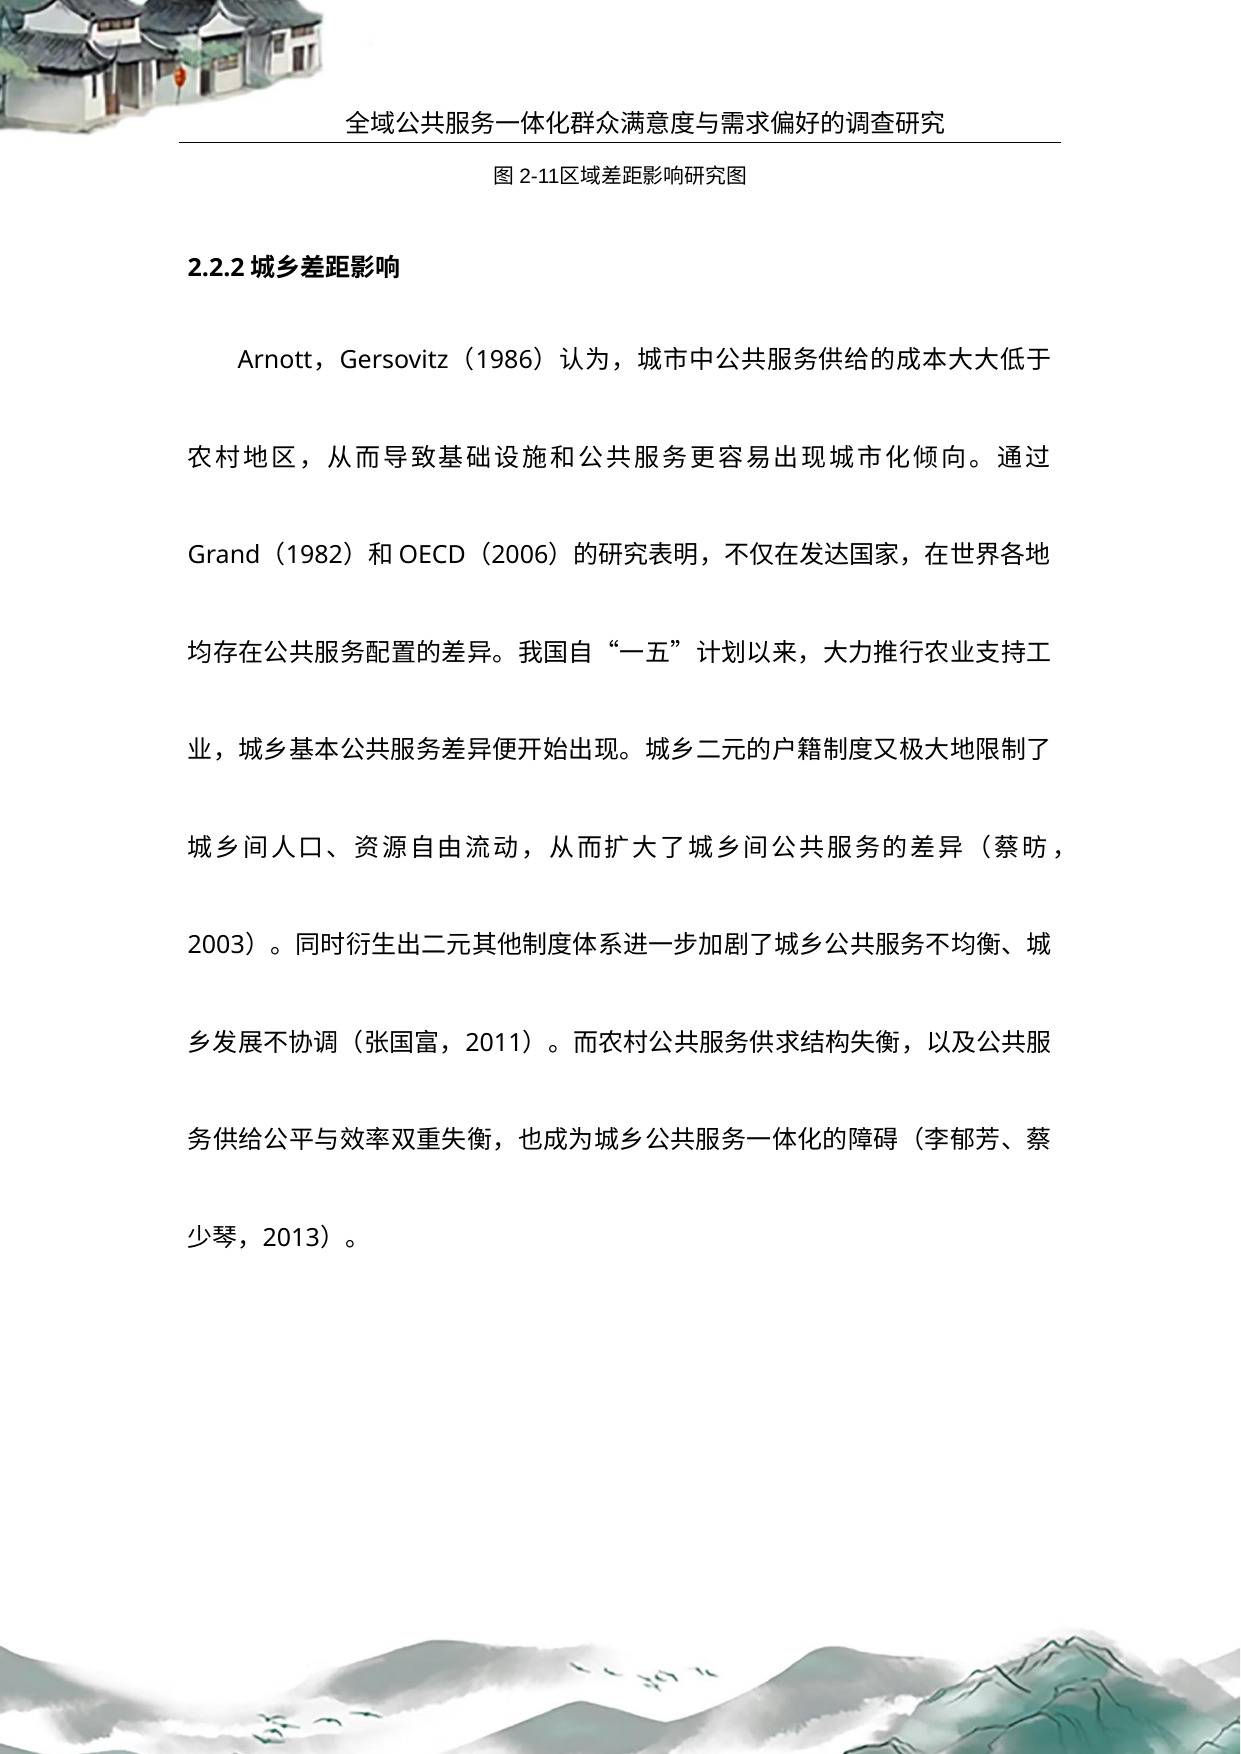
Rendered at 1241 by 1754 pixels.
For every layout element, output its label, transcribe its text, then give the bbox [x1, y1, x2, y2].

text Arnott，Gersovitz（1986）认为，城市中公共服务供给的成本大大低于农村地区，从而导致基础设施和公共服务更容易出现城市化倾向。通过 Grand（1982）和OECD（2006）的研究表明，不仅在发达国家，在世界各地均存在公共服务配置的差异。我国自“一五”计划以来，大力推行农业支持工业，城乡基本公共服务差异便开始出现。城乡二元的户籍制度又极大地限制了城乡间人口、资源自由流动，从而扩大了城乡间公共服务的差异（蔡昉，2003）。同时衍生出二元其他制度体系进一步加剧了城乡公共服务不均衡、城乡发展不协调（张国富，2011）。而农村公共服务供求结构失衡，以及公共服务供给公平与效率双重失衡，也成为城乡公共服务一体化的障碍（李郁芳、蔡少琴，2013）。 [187, 325, 1053, 1268]
text 图 2-3区域差距影响研究图 [187, 158, 1053, 191]
picture [0, 0, 1241, 1754]
subtitle 2.2.2城乡差距影响 [187, 233, 1053, 298]
